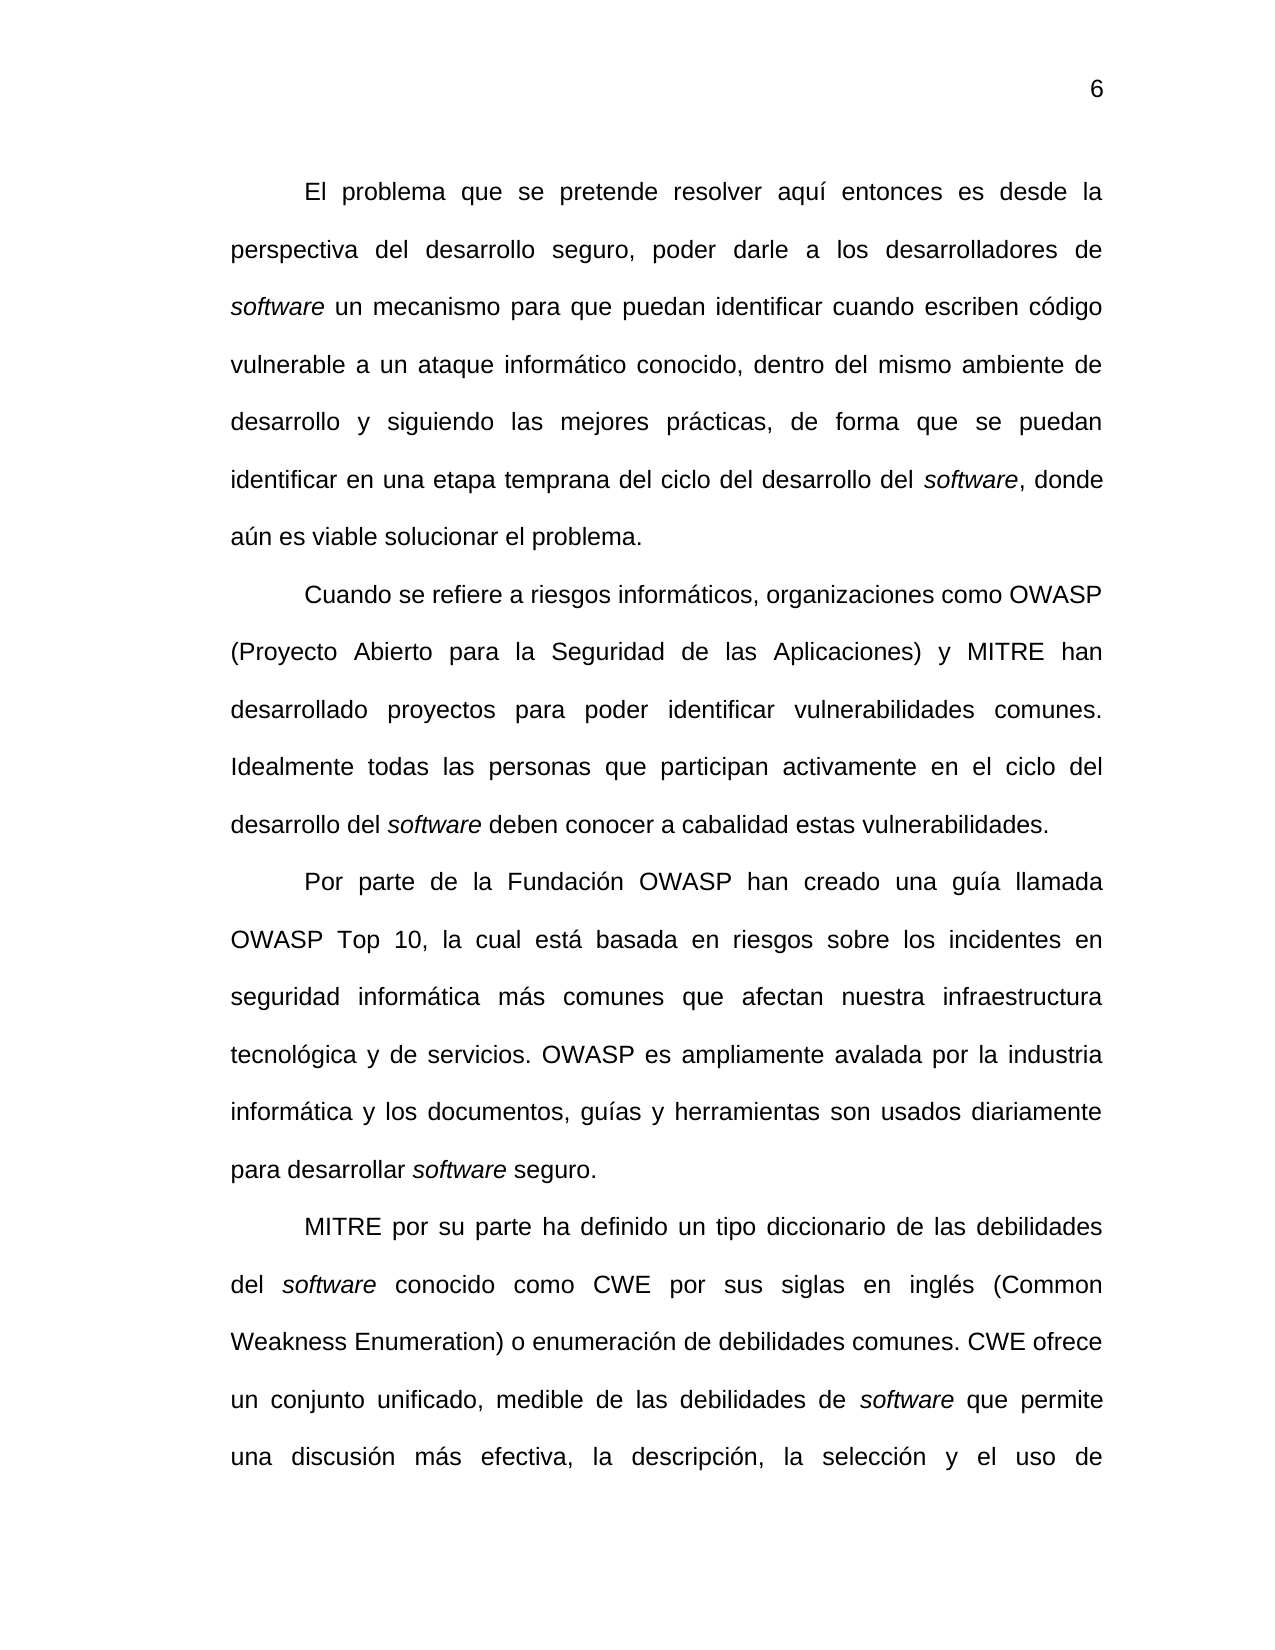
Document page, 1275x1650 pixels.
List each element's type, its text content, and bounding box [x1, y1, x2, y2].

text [230, 1212, 1104, 1471]
text Cuando se refiere a riesgos informáticos, organizaciones como OWASP (Proyecto Abierto para la Seguridad de las Aplicaciones) y MITRE han desarrollado proyectos para poder identificar vulnerabilidades comunes. Idealmente todas las personas que participan activamente en el ciclo del desarrollo del software deben conocer a cabalidad estas vulnerabilidades. [230, 580, 1104, 838]
text Por parte de la Fundación OWASP han creado una guía llamada OWASP Top 10, la cual está basada en riesgos sobre los incidentes en seguridad informática más comunes que afectan nuestra infraestructura tecnológica y de servicios. OWASP es ampliamente avalada por la industria informática y los documentos, guías y herramientas son usados diariamente para desarrollar software seguro. [230, 867, 1104, 1183]
text El problema que se pretende resolver aquí entonces es desde la perspectiva del desarrollo seguro, poder darle a los desarrolladores de software un mecanismo para que puedan identificar cuando escriben código vulnerable a un ataque informático conocido, dentro del mismo ambiente de desarrollo y siguiendo las mejores prácticas, de forma que se puedan identificar en una etapa temprana del ciclo del desarrollo del software, donde aún es viable solucionar el problema. [230, 177, 1104, 551]
